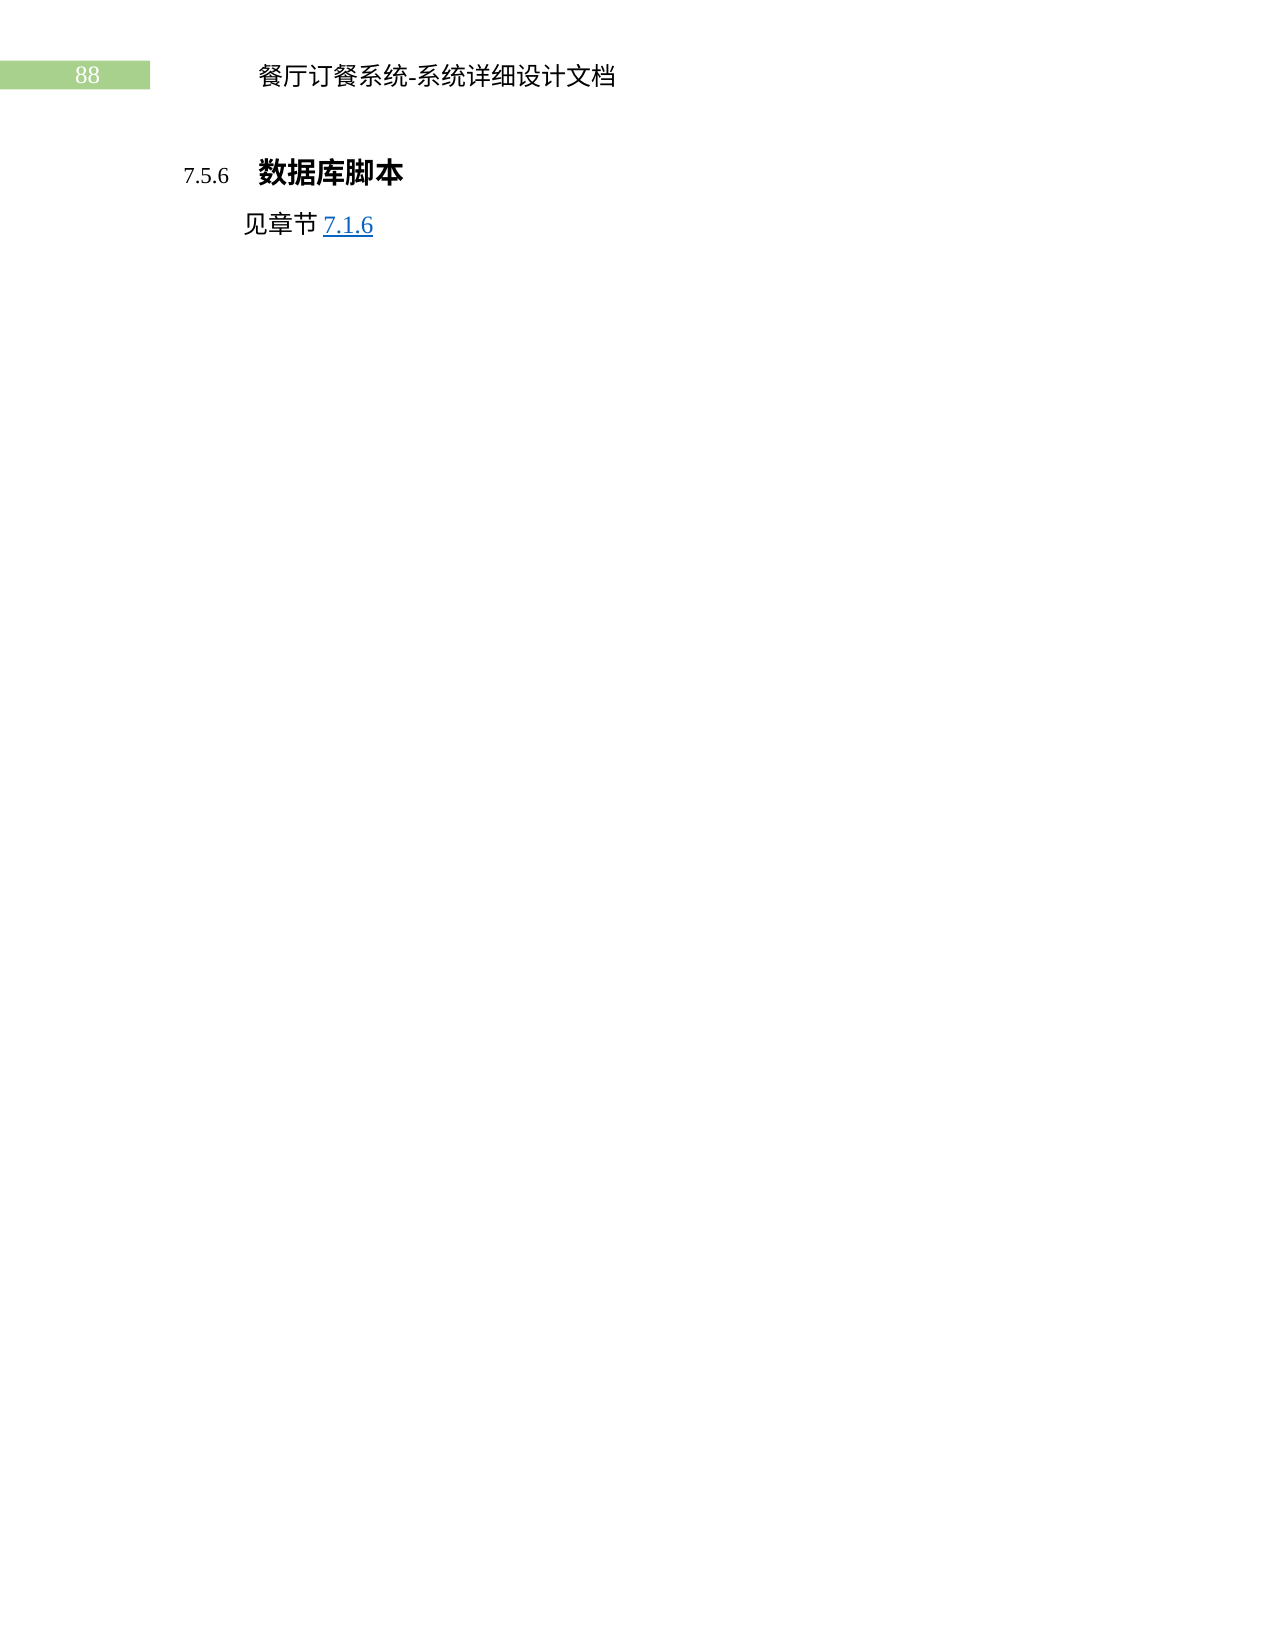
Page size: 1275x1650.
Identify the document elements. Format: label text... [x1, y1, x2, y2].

subtitle 数据库脚本 [183, 150, 1088, 192]
text 见章节7.1.6 [183, 205, 1088, 241]
